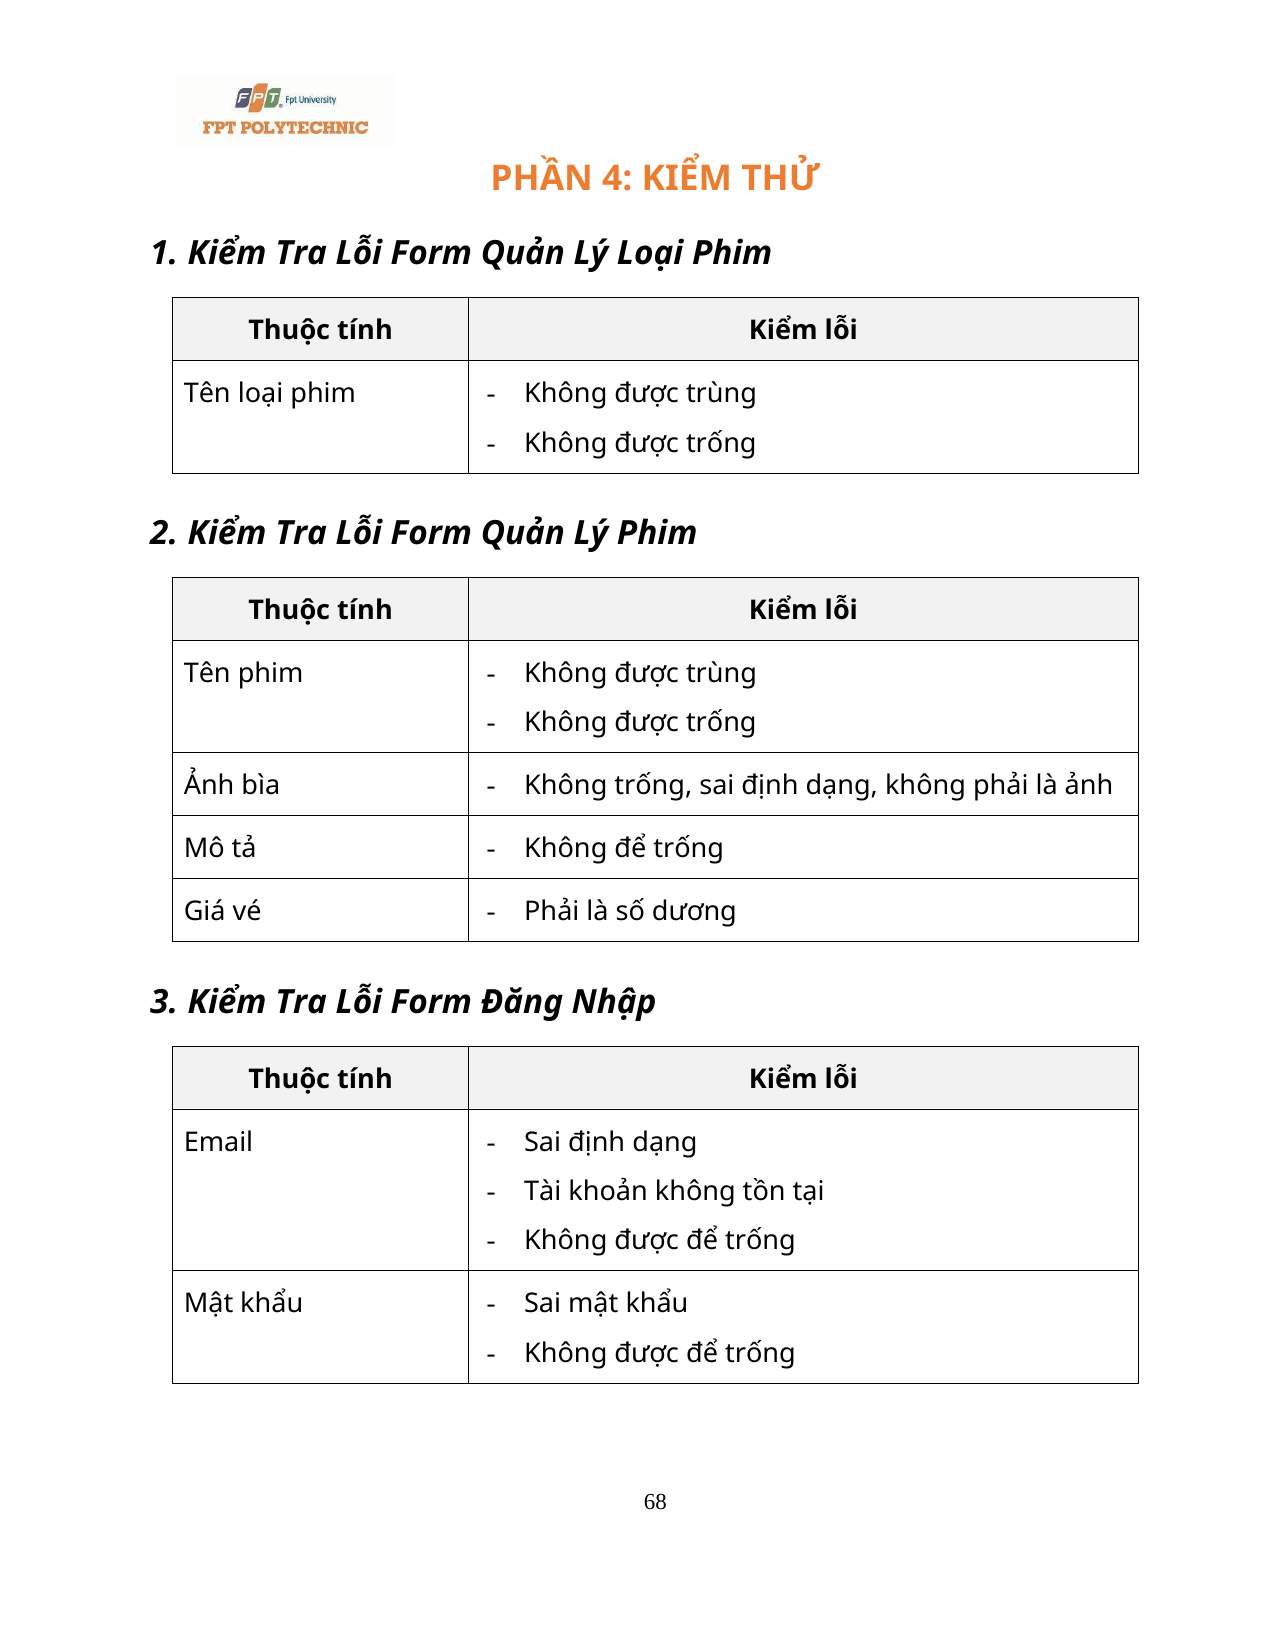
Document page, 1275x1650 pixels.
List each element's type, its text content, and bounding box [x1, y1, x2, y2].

table_cell Không được trùng Không được trống [469, 361, 1138, 472]
table_cell Phải là số dương [469, 879, 1138, 941]
table_cell Mật khẩu [173, 1271, 468, 1382]
table_cell Email [173, 1110, 468, 1270]
table_cell Tên phim [173, 641, 468, 752]
subtitle Kiểm Tra Lỗi Form Quản Lý Phim [150, 509, 1198, 554]
table_cell Không trống, sai định dạng, không phải là ảnh [469, 753, 1138, 815]
table_cell Mô tả [173, 816, 468, 878]
subtitle Kiểm Tra Lỗi Form Quản Lý Loại Phim [150, 229, 1198, 274]
table_header Thuộc tính [173, 298, 468, 360]
table_header Kiểm lỗi [469, 1047, 1138, 1108]
table_cell Tên loại phim [173, 361, 468, 472]
table_header Kiểm lỗi [469, 578, 1138, 640]
table_cell Không để trống [469, 816, 1138, 878]
table_cell Ảnh bìa [173, 753, 468, 815]
table_cell Sai định dạng Tài khoản không tồn tại Không được để trống [469, 1110, 1138, 1270]
table_cell Giá vé [173, 879, 468, 941]
table_header Kiểm lỗi [469, 298, 1138, 360]
table_header Thuộc tính [173, 578, 468, 640]
table_cell Không được trùng Không được trống [469, 641, 1138, 752]
subtitle PHẦN 4: KIỂM THỬ [112, 153, 1198, 201]
picture [177, 75, 395, 146]
table_cell Sai mật khẩu Không được để trống [469, 1271, 1138, 1382]
subtitle Kiểm Tra Lỗi Form Đăng Nhập [150, 977, 1198, 1023]
table_header Thuộc tính [173, 1047, 468, 1108]
